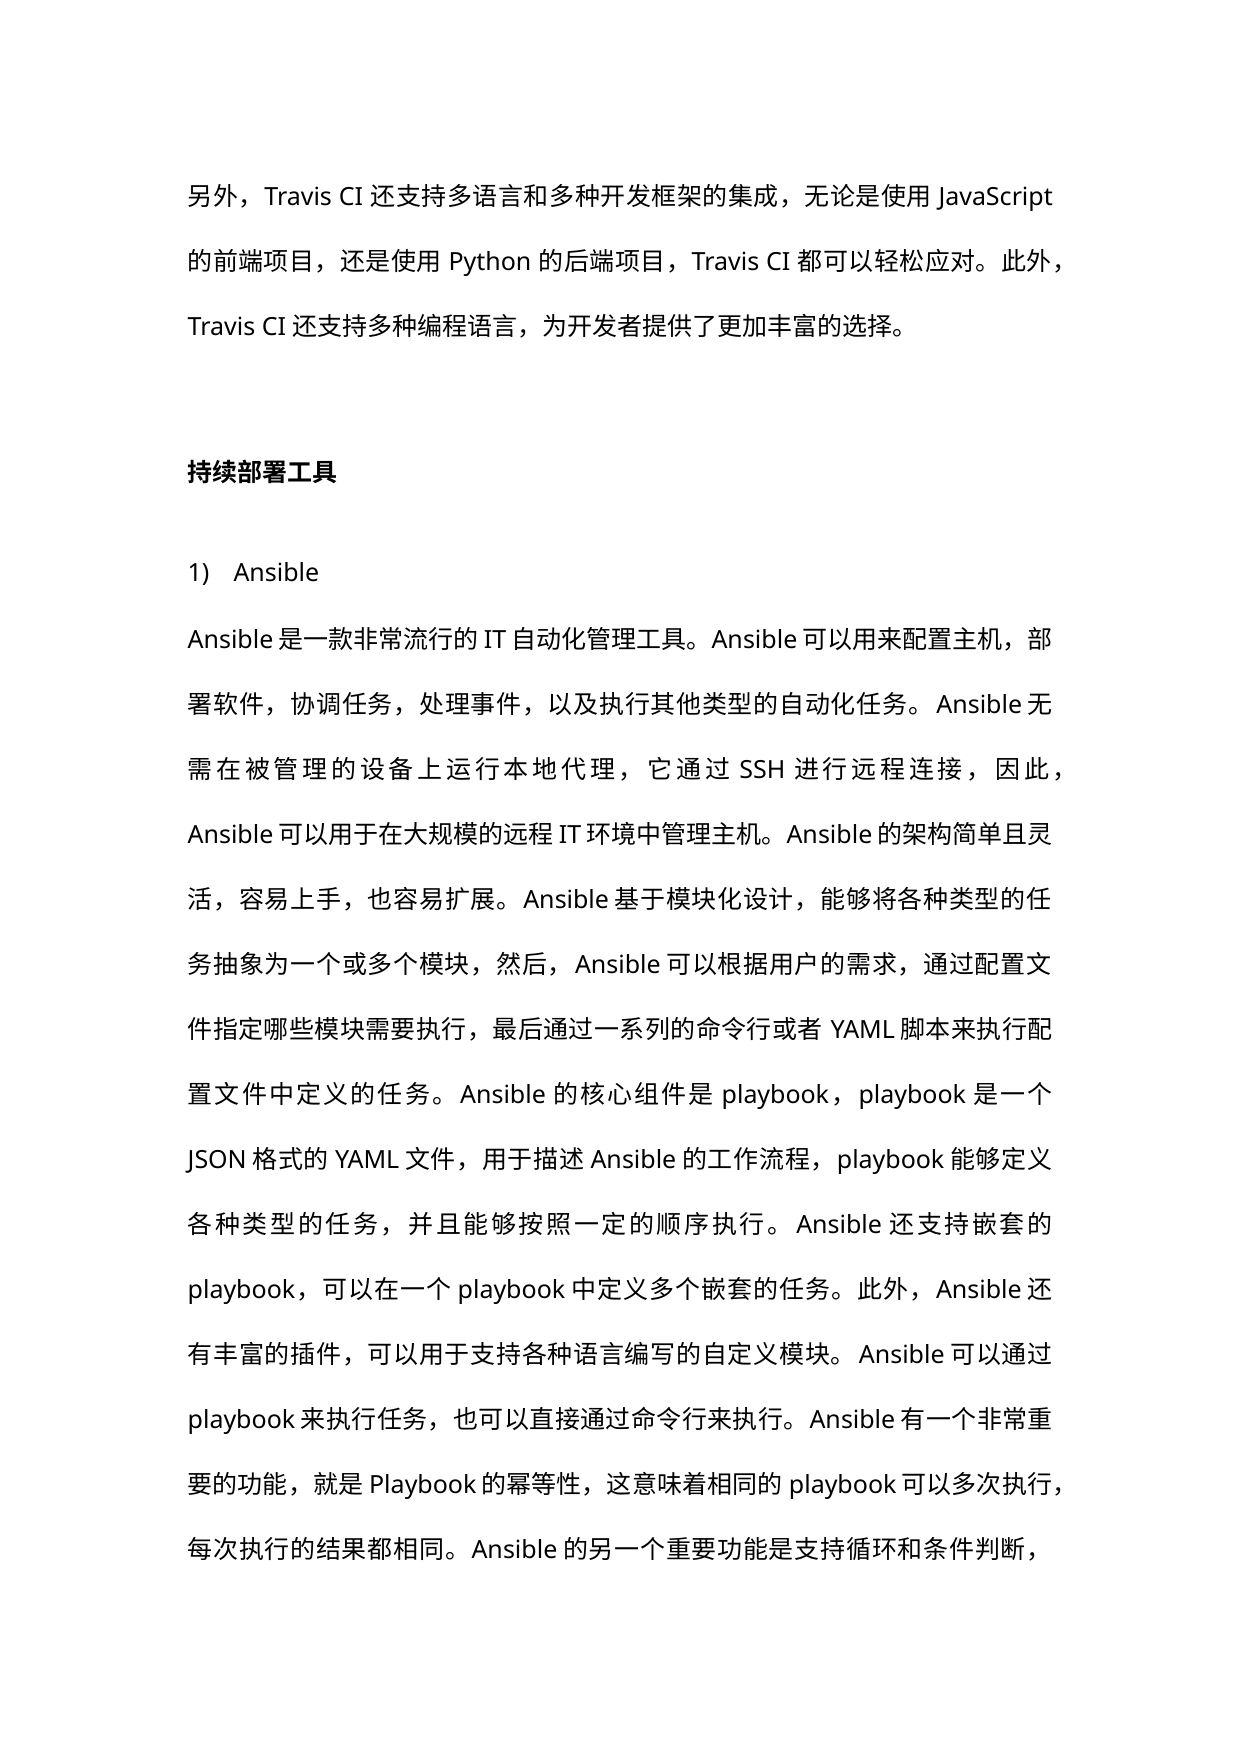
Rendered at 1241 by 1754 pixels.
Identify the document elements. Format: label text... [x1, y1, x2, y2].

list Ansible [187, 540, 1053, 605]
subtitle 持续部署工具 [187, 438, 1053, 503]
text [187, 605, 1053, 1580]
text 另外，Travis CI 还支持多语言和多种开发框架的集成，无论是使用 JavaScript 的前端项目，还是使用 Python 的后端项目，Travis CI 都可以轻松应对。此外，Travis CI 还支持多种编程语言，为开发者提供了更加丰富的选择。 [187, 162, 1053, 357]
